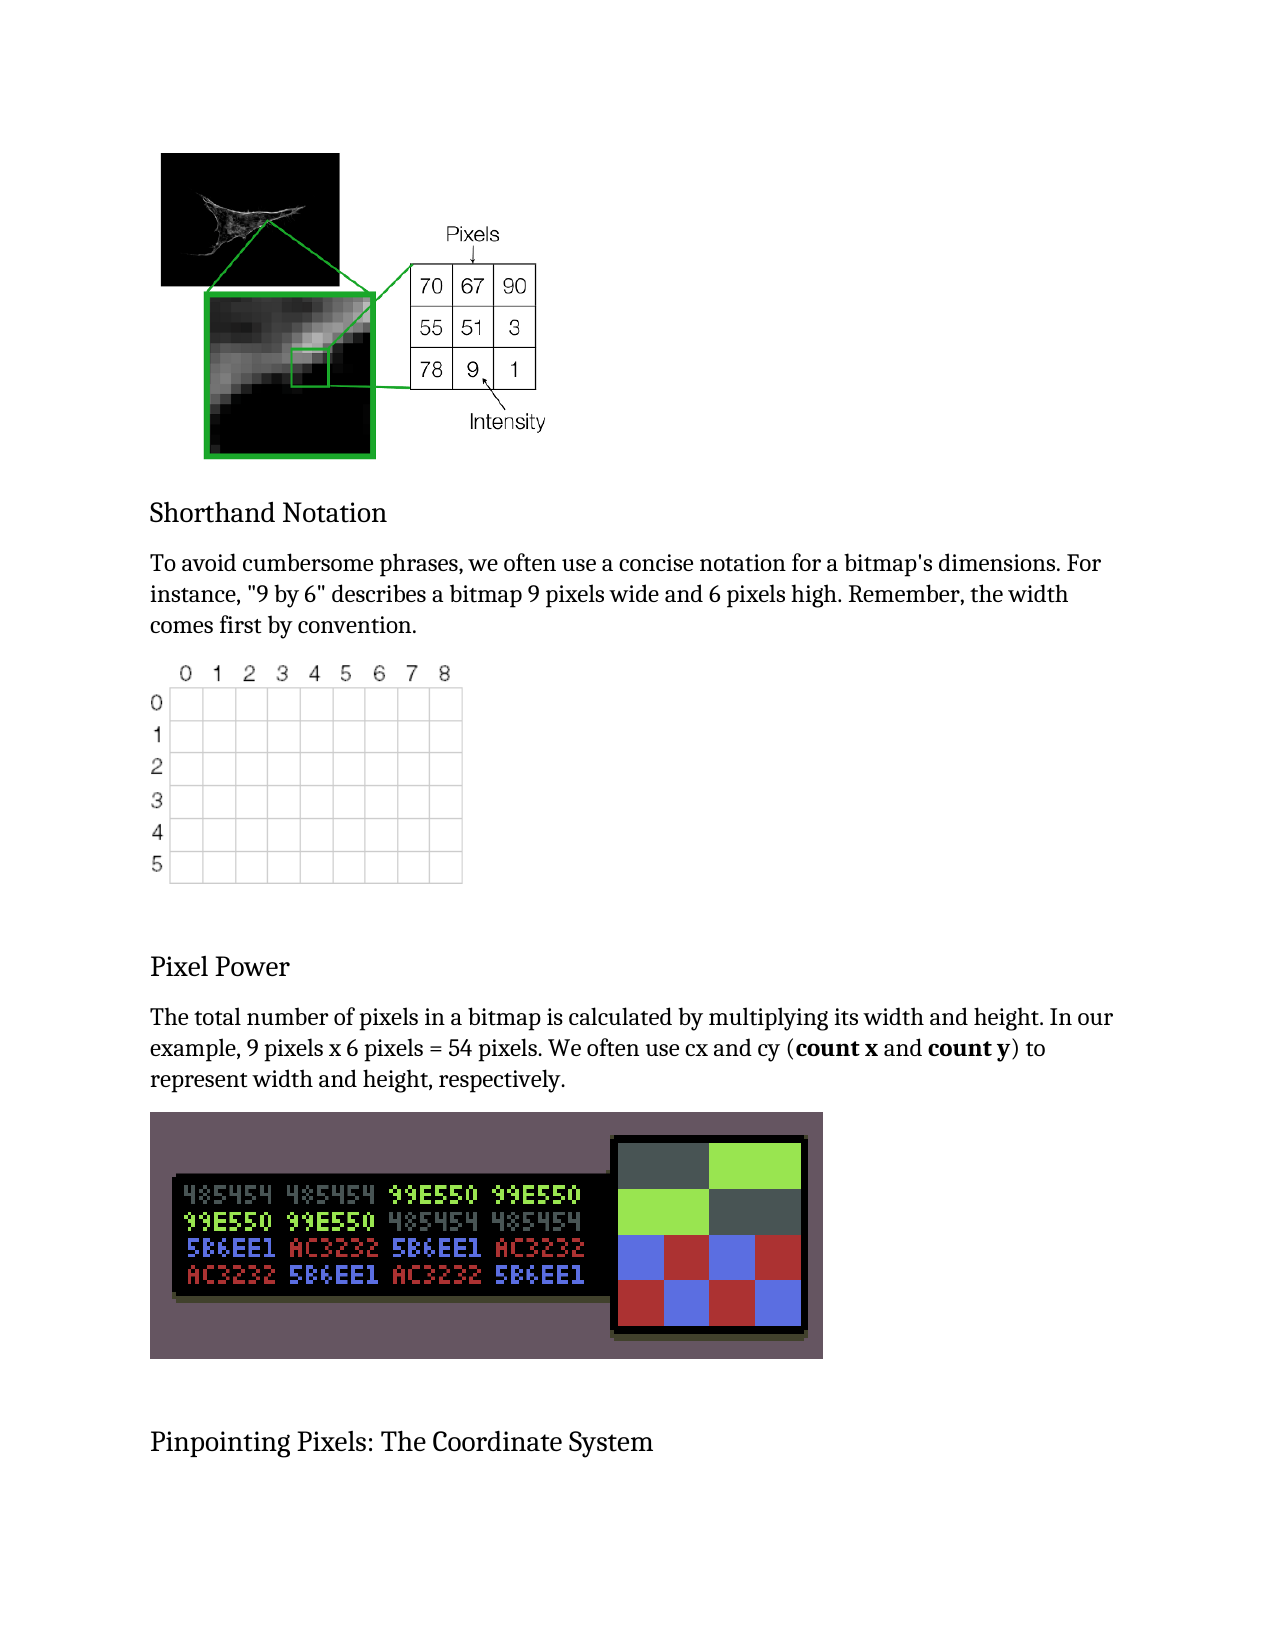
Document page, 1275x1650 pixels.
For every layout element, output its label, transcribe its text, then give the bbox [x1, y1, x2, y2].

picture [150, 1112, 823, 1359]
picture [150, 658, 463, 884]
text The total number of pixels in a bitmap is calculated by multiplying its width and height. In our example, 9 pixels x 6 pixels = 54 pixels. We often use cx and cy (count x and count y) to represent width and height, respectively. [150, 1003, 1125, 1094]
picture [155, 150, 551, 477]
text To avoid cumbersome phrases, we often use a concise notation for a bitmap's dimensions. For instance, "9 by 6" describes a bitmap 9 pixels wide and 6 pixels high. Remember, the width comes first by convention. [150, 548, 1125, 639]
text Pinpointing Pixels: The Coordinate System [150, 1425, 1125, 1459]
text Pixel Power [150, 950, 1125, 983]
text Shorthand Notation [150, 496, 1125, 529]
